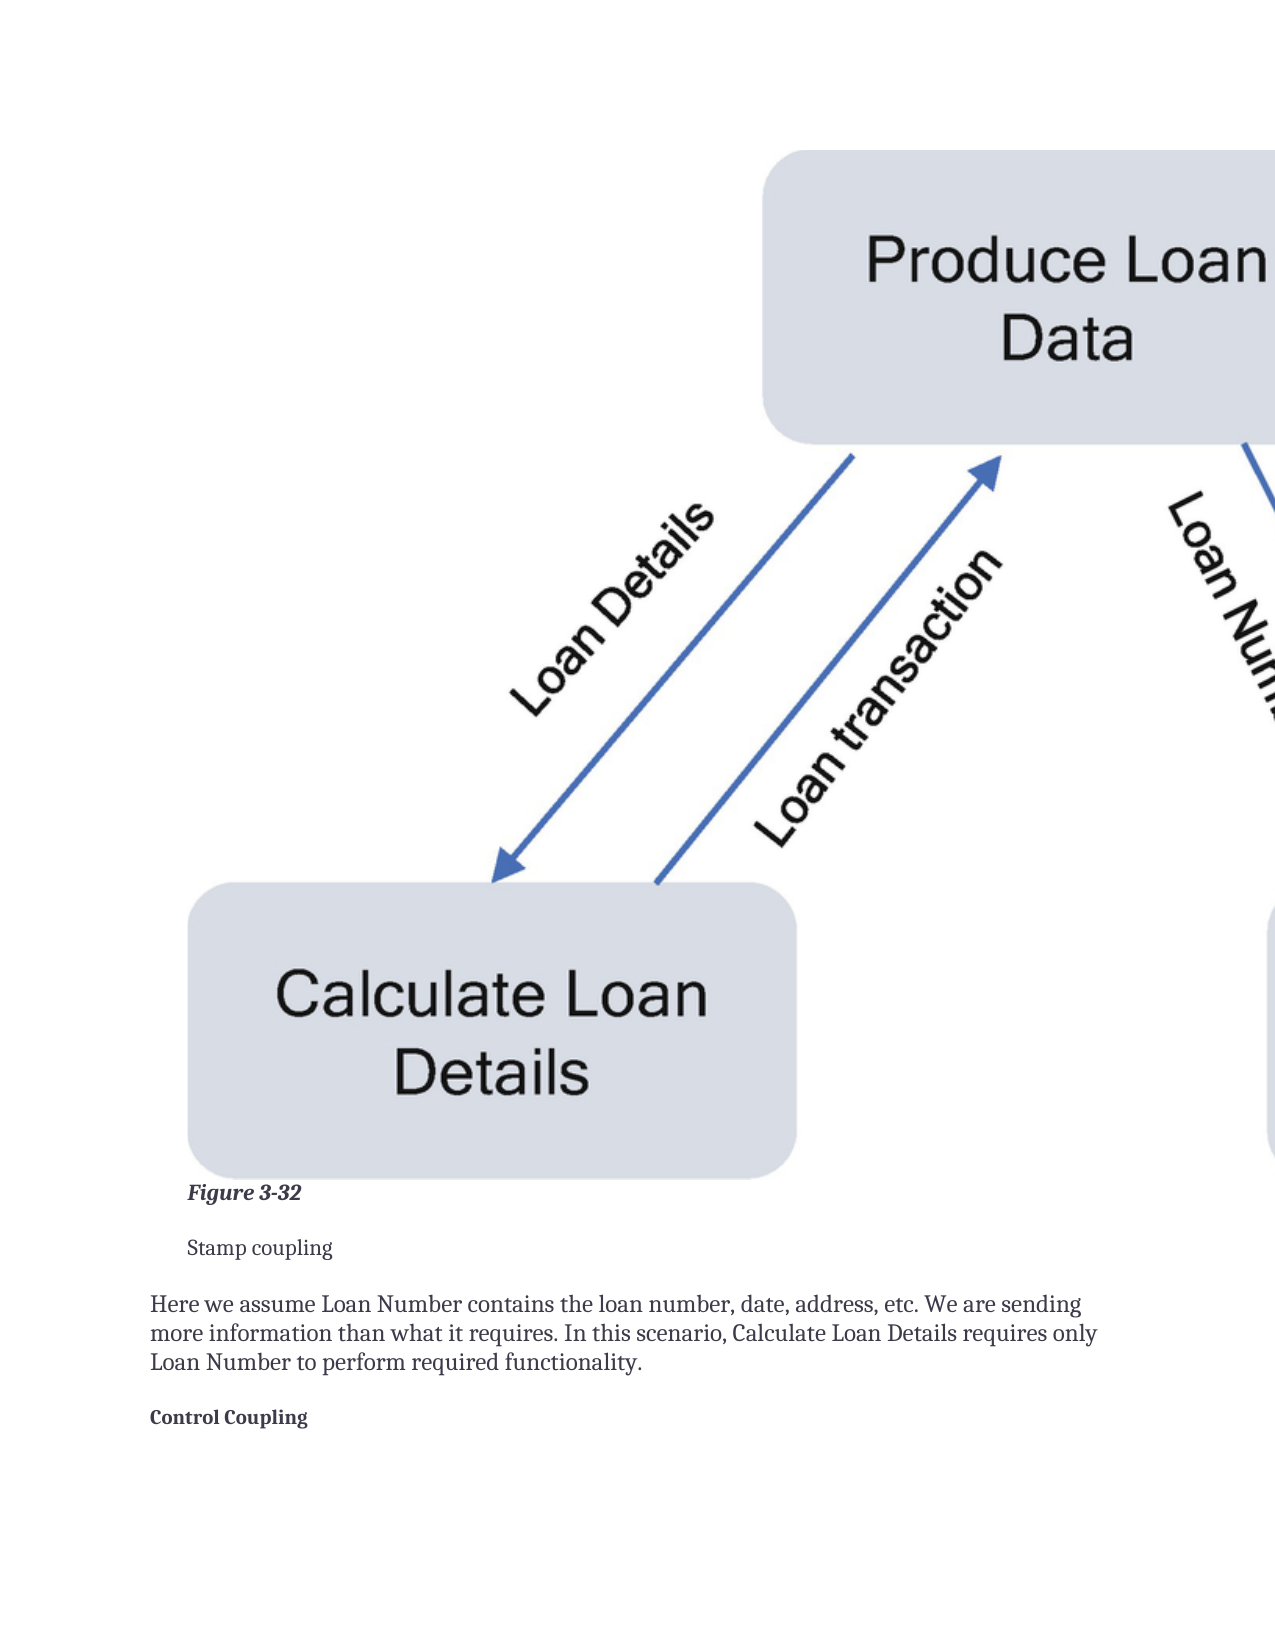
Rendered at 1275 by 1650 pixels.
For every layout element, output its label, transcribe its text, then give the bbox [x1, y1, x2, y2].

text Control Coupling [150, 1406, 1125, 1430]
text Stamp coupling [150, 1235, 1125, 1261]
text Here we assume Loan Number contains the loan number, date, address, etc. We are sending more information than what it requires. In this scenario, Calculate Loan Details requires only Loan Number to perform required functionality. [150, 1290, 1125, 1377]
text Figure 3-32 [150, 1179, 1125, 1206]
picture [187, 150, 1275, 1180]
